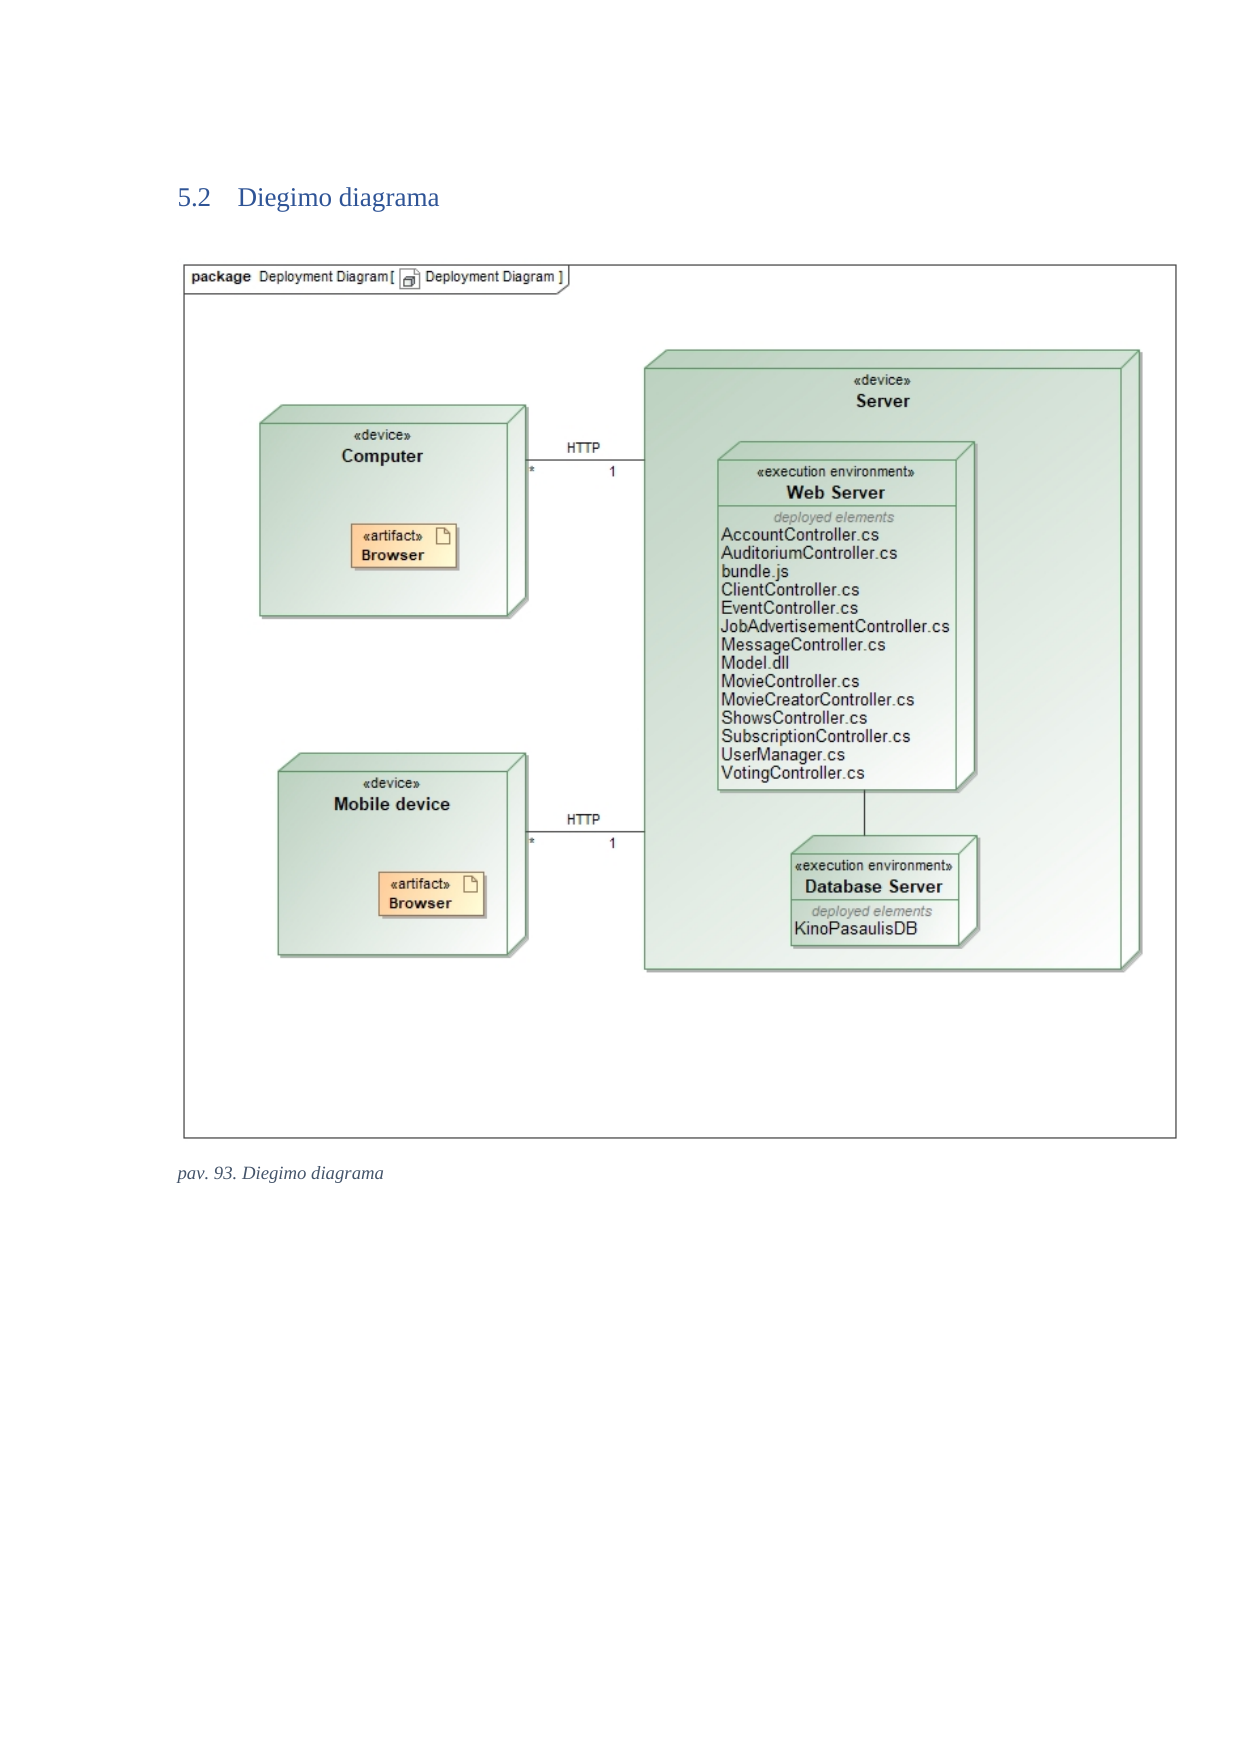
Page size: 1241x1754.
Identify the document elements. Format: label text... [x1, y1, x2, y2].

subtitle Diegimo diagrama [177, 181, 1181, 212]
picture [177, 258, 1182, 1144]
text pav. 93. Diegimo diagrama [177, 1162, 1181, 1184]
